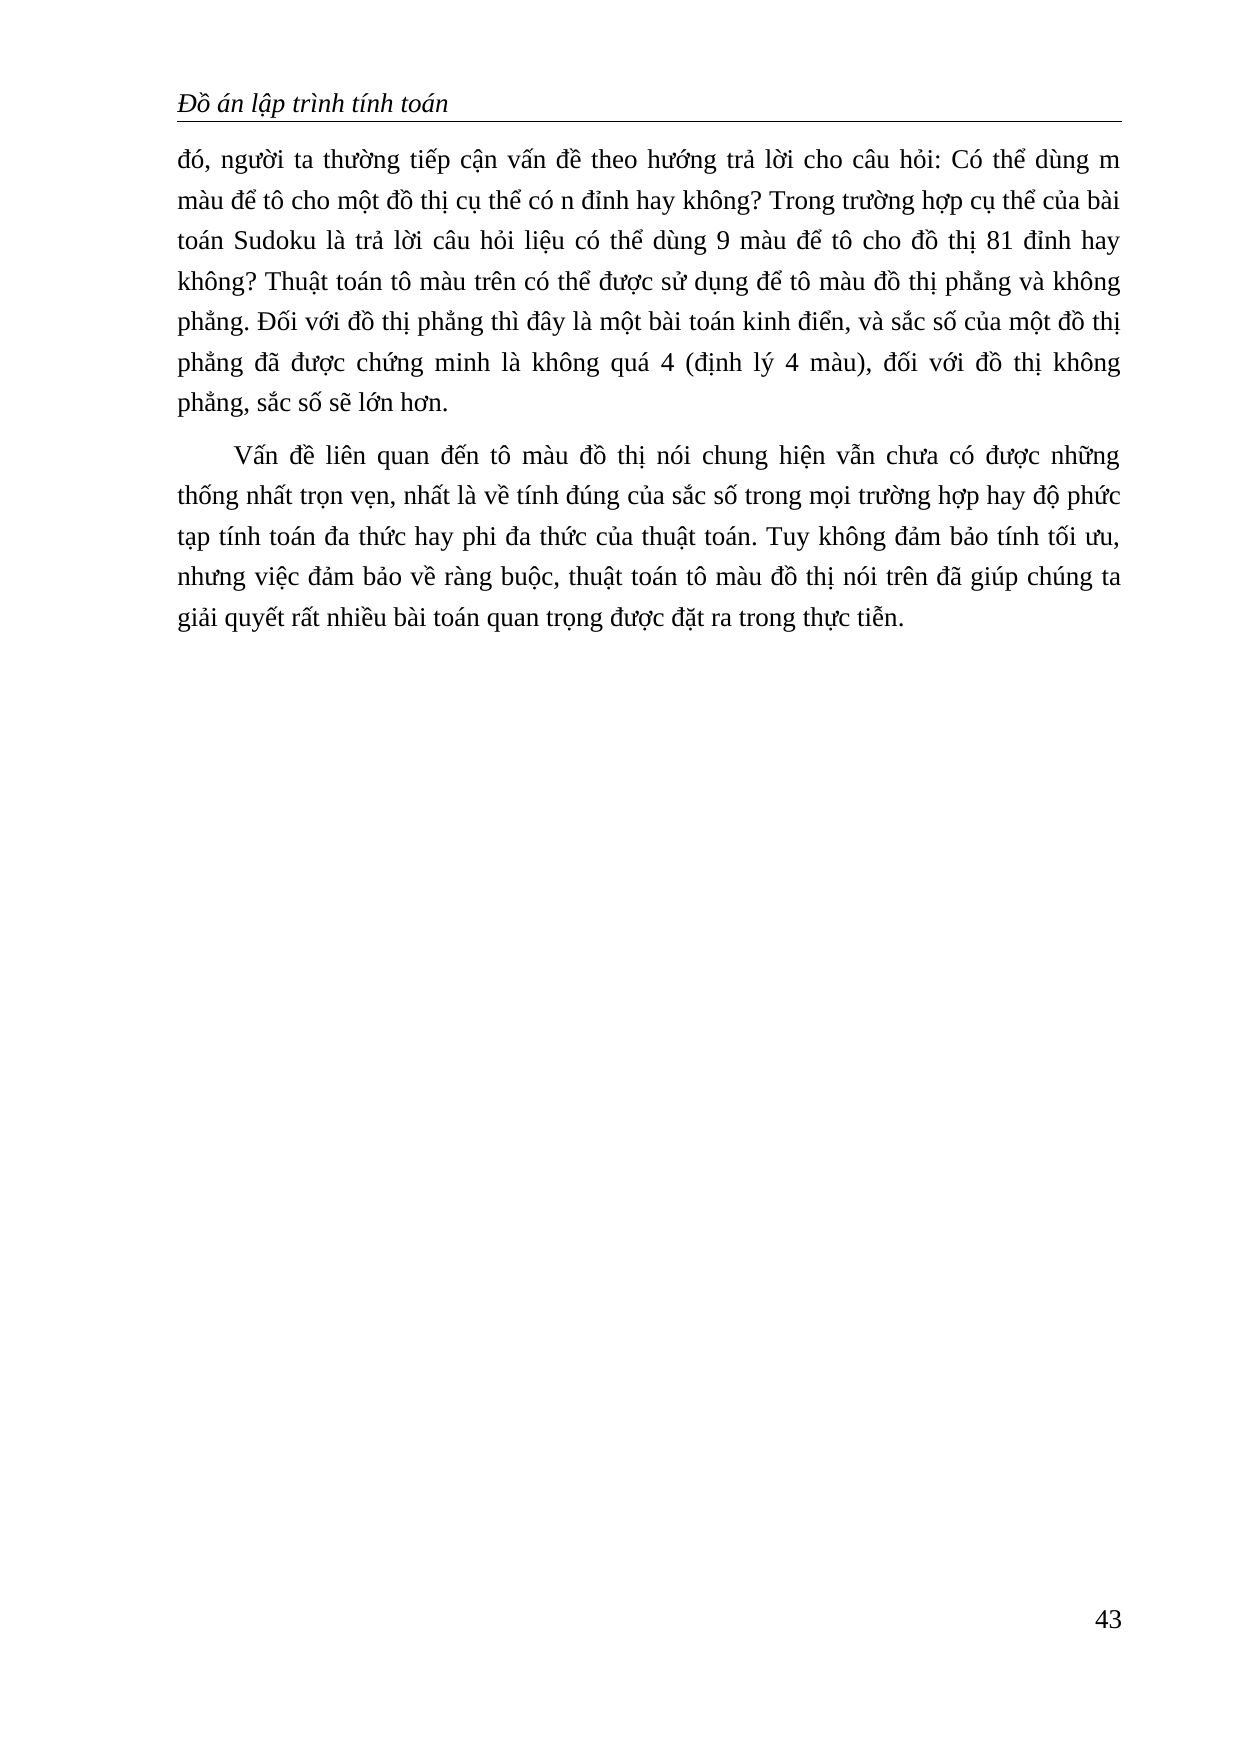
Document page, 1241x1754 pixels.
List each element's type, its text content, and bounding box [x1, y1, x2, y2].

text Vấn đề liên quan đến tô màu đồ thị nói chung hiện vẫn chưa có được những thống nhất trọn vẹn, nhất là về tính đúng của sắc số trong mọi trường hợp hay độ phức tạp tính toán đa thức hay phi đa thức của thuật toán. Tuy không đảm bảo tính tối ưu, nhưng việc đảm bảo về ràng buộc, thuật toán tô màu đồ thị nói trên đã giúp chúng ta giải quyết rất nhiều bài toán quan trọng được đặt ra trong thực tiễn. [177, 439, 1122, 632]
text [177, 143, 1122, 417]
